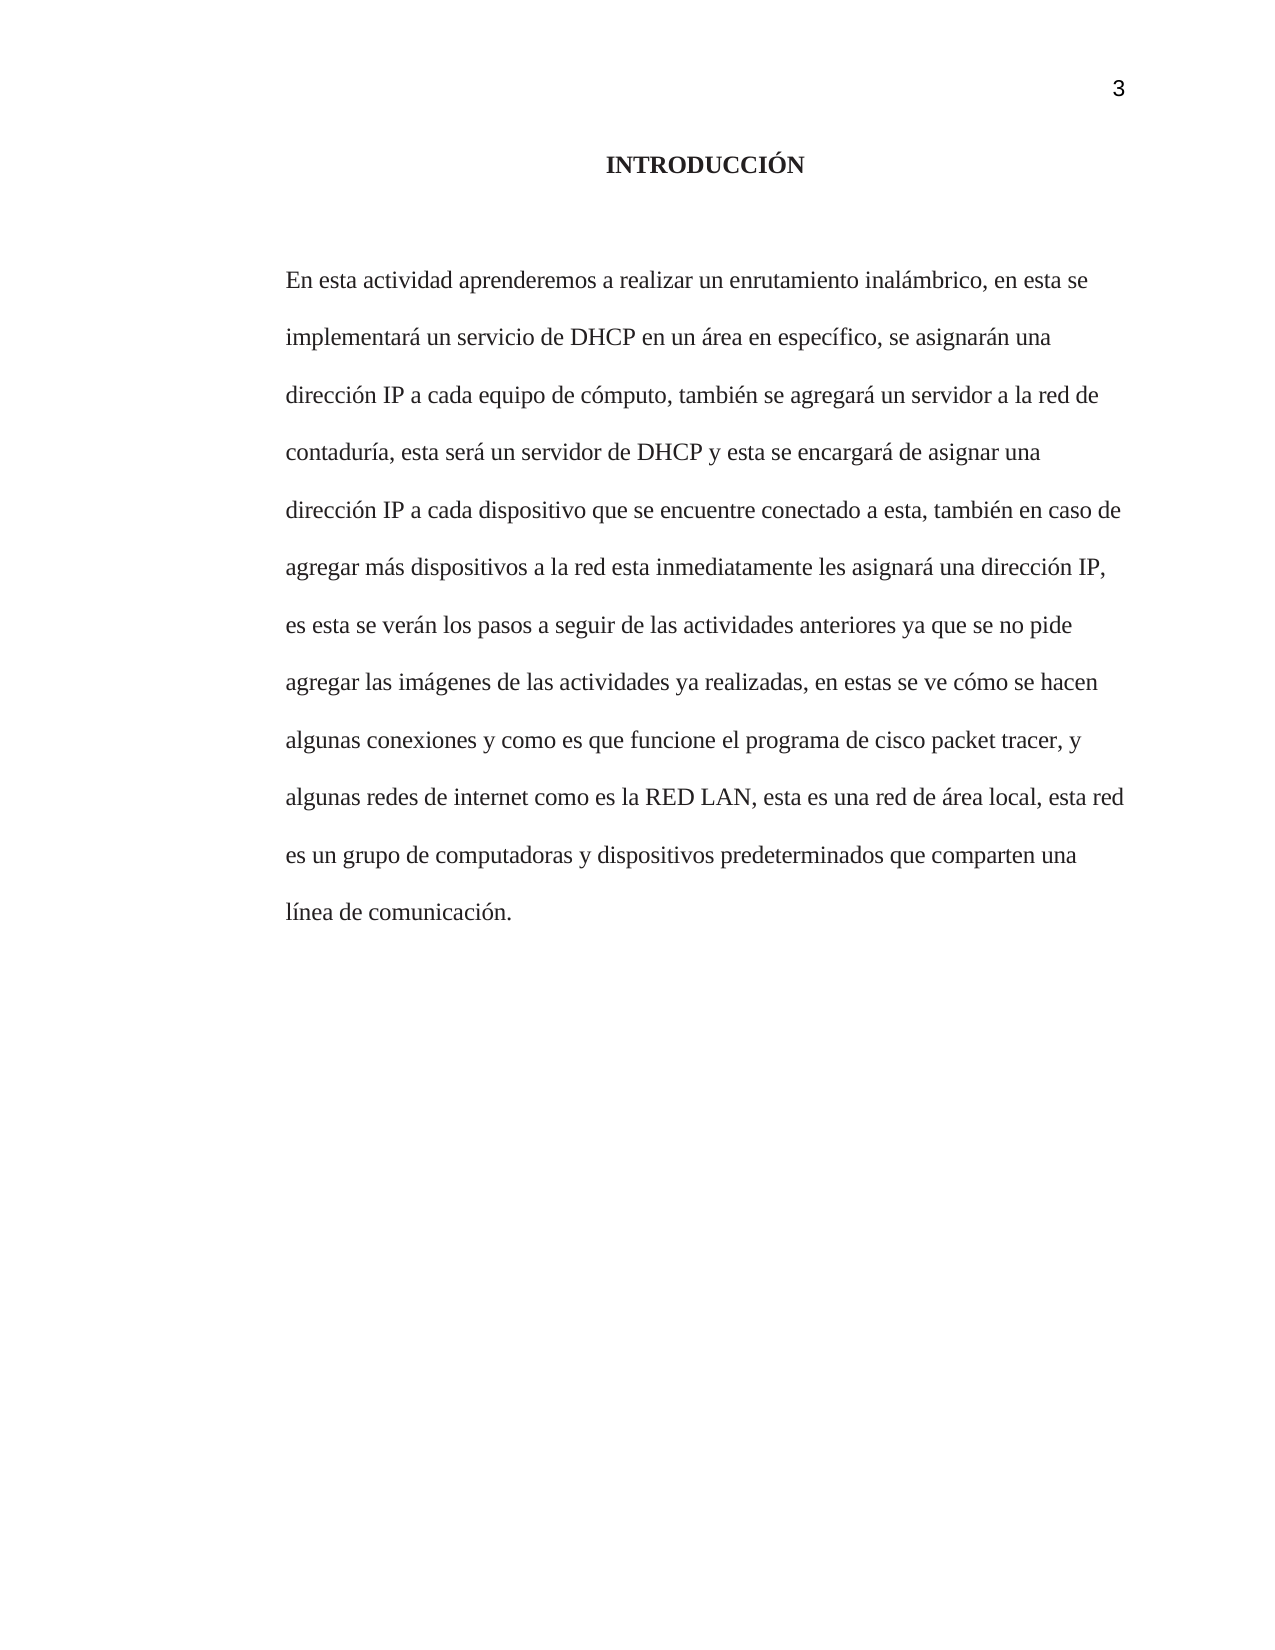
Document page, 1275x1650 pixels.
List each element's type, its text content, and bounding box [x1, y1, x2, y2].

text En esta actividad aprenderemos a realizar un enrutamiento inalámbrico, en esta se implementará un servicio de DHCP en un área en específico, se asignarán una dirección IP a cada equipo de cómputo, también se agregará un servidor a la red de contaduría, esta será un servidor de DHCP y esta se encargará de asignar una dirección IP a cada dispositivo que se encuentre conectado a esta, también en caso de agregar más dispositivos a la red esta inmediatamente les asignará una dirección IP, es esta se verán los pasos a seguir de las actividades anteriores ya que se no pide agregar las imágenes de las actividades ya realizadas, en estas se ve cómo se hacen algunas conexiones y como es que funcione el programa de cisco packet tracer, y algunas redes de internet como es la RED LAN, esta es una red de área local, esta red es un grupo de computadoras y dispositivos predeterminados que comparten una línea de comunicación. [285, 265, 1125, 926]
text INTRODUCCIÓN [285, 150, 1125, 179]
